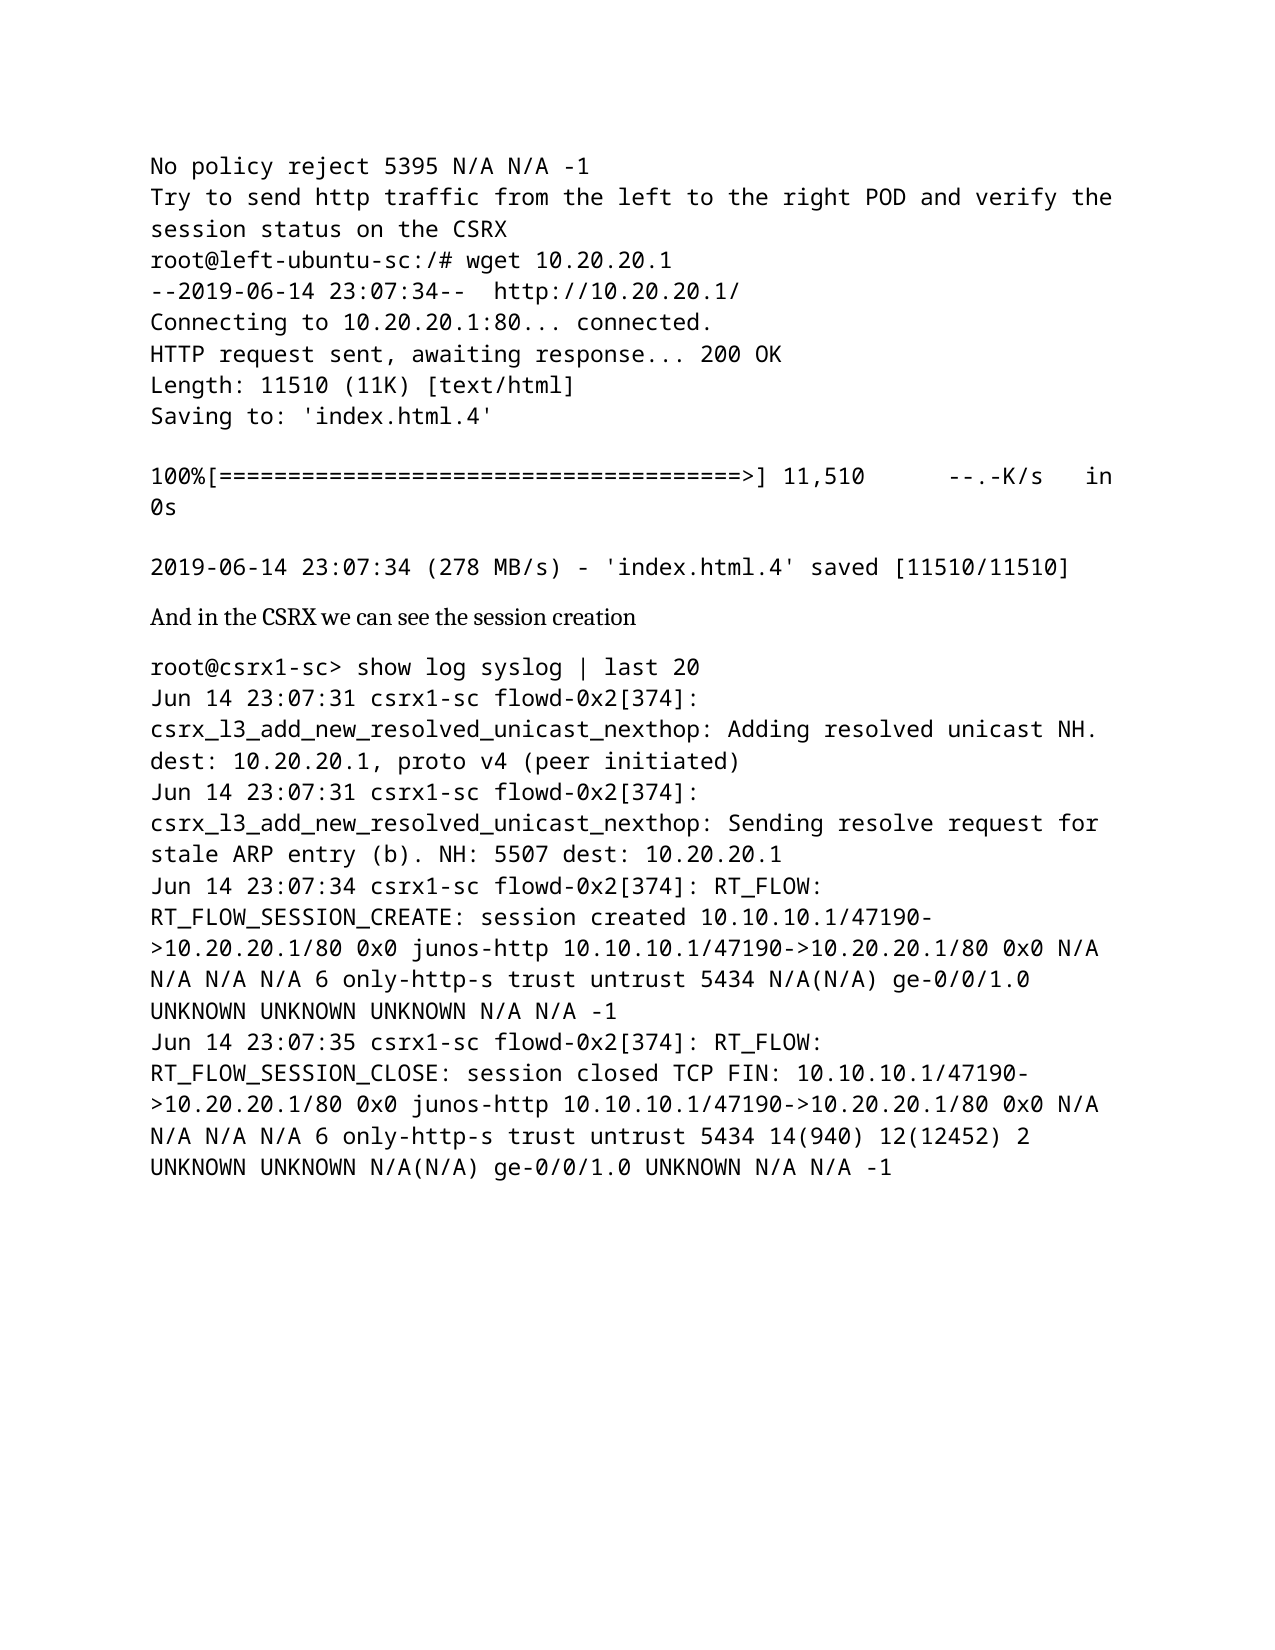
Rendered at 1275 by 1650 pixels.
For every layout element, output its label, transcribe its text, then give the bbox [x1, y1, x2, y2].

text root@csrx1-sc> show log syslog | last 20 Jun 14 23:07:31 csrx1-sc flowd-0x2[374]: csrx_l3_add_new_resolved_unicast_nexthop: Adding resolved unicast NH. dest: 10.20.20.1, proto v4 (peer initiated) Jun 14 23:07:31 csrx1-sc flowd-0x2[374]: csrx_l3_add_new_resolved_unicast_nexthop: Sending resolve request for stale ARP entry (b). NH: 5507 dest: 10.20.20.1 Jun 14 23:07:34 csrx1-sc flowd-0x2[374]: RT_FLOW: RT_FLOW_SESSION_CREATE: session created 10.10.10.1/47190->10.20.20.1/80 0x0 junos-http 10.10.10.1/47190->10.20.20.1/80 0x0 N/A N/A N/A N/A 6 only-http-s trust untrust 5434 N/A(N/A) ge-0/0/1.0 UNKNOWN UNKNOWN UNKNOWN N/A N/A -1 Jun 14 23:07:35 csrx1-sc flowd-0x2[374]: RT_FLOW: RT_FLOW_SESSION_CLOSE: session closed TCP FIN: 10.10.10.1/47190->10.20.20.1/80 0x0 junos-http 10.10.10.1/47190->10.20.20.1/80 0x0 N/A N/A N/A N/A 6 only-http-s trust untrust 5434 14(940) 12(12452) 2 UNKNOWN UNKNOWN N/A(N/A) ge-0/0/1.0 UNKNOWN N/A N/A -1 [150, 651, 1125, 1182]
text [150, 150, 1125, 582]
text And in the CSRX we can see the session creation [150, 603, 1125, 632]
